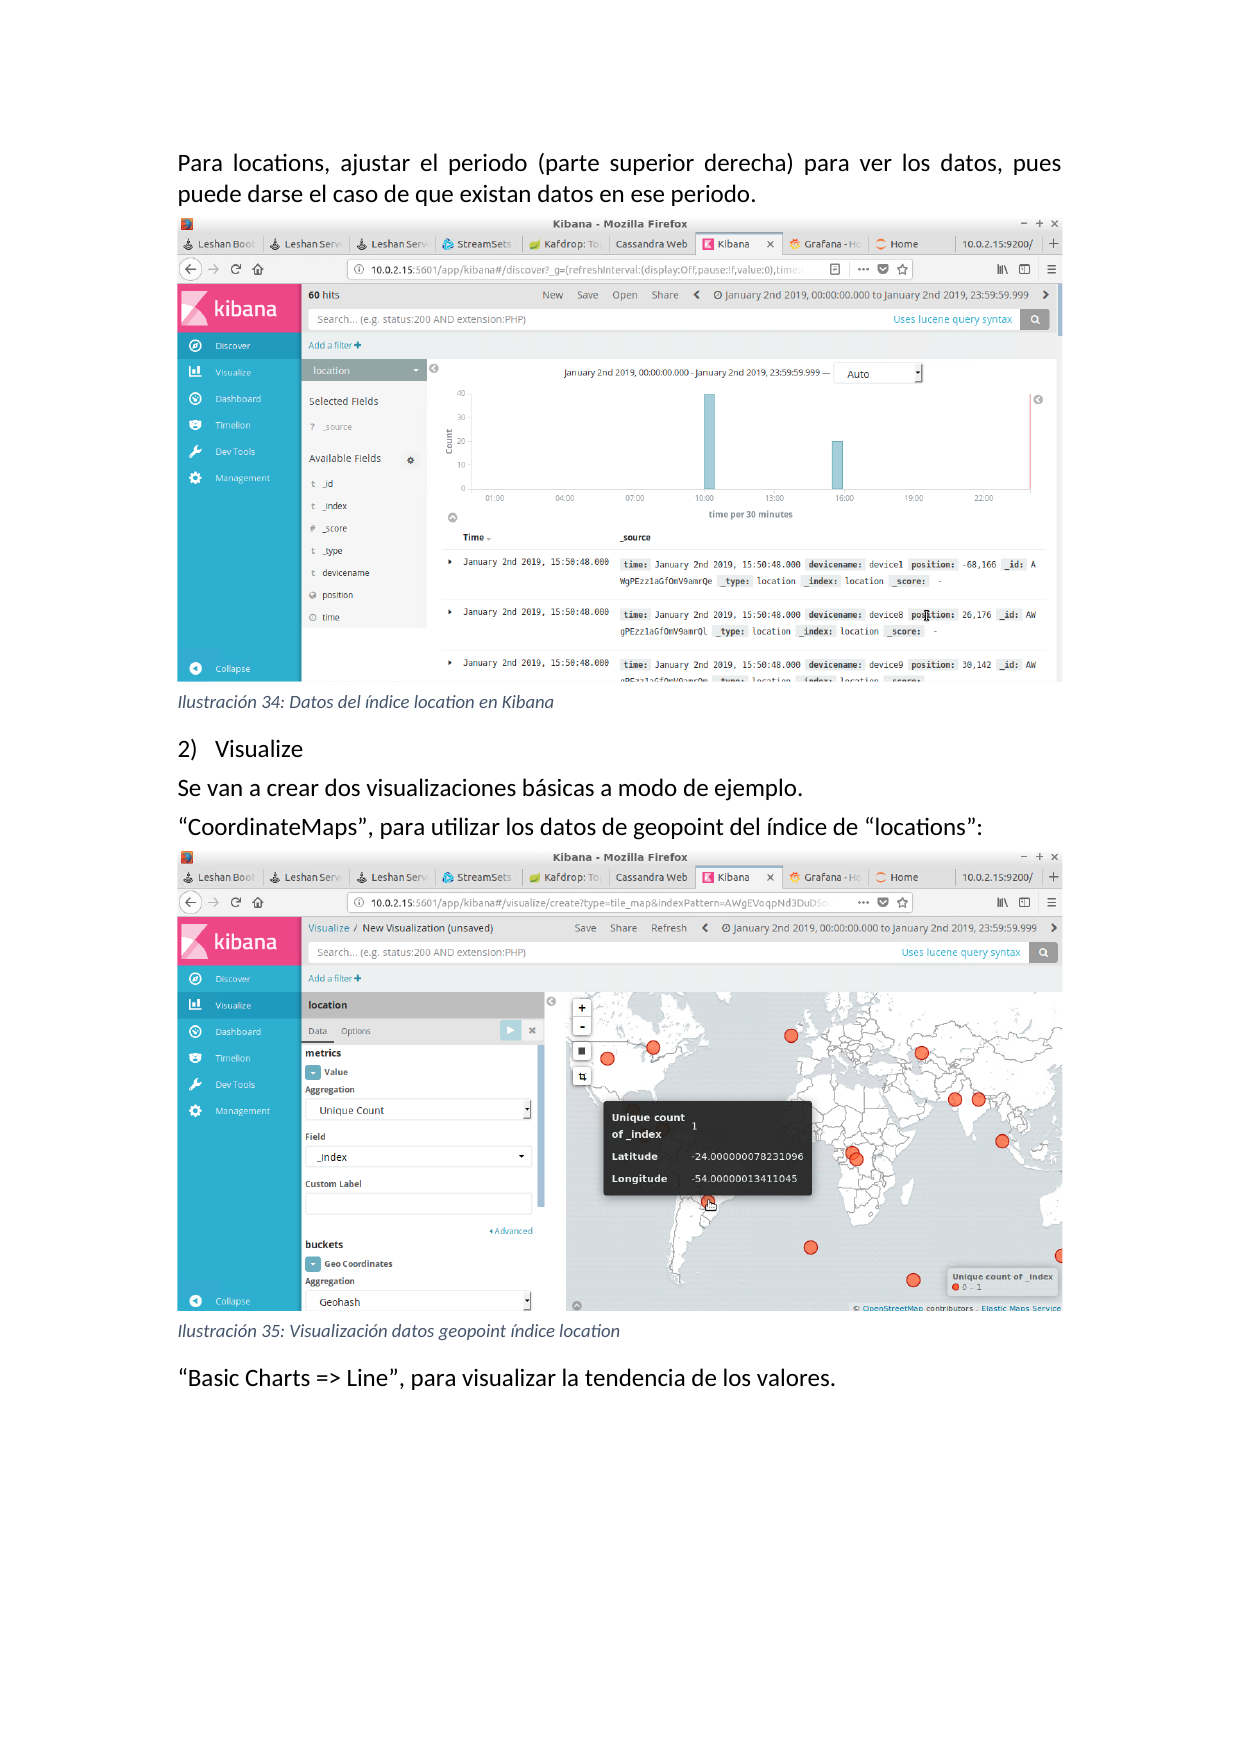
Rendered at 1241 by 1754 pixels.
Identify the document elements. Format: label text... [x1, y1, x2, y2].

text Para locations, ajustar el periodo (parte superior derecha) para ver los datos, pues puede darse el caso de que existan datos en ese periodo. [177, 148, 1063, 209]
text Ilustración : Datos del índice location en Kibana [177, 690, 1063, 713]
picture [177, 217, 1063, 682]
list Visualize [177, 733, 1063, 764]
text “CoordinateMaps”, para utilizar los datos de geopoint del índice de “locations”: [177, 811, 1063, 842]
text “Basic Charts => Line”, para visualizar la tendencia de los valores. [177, 1362, 1063, 1393]
text Ilustración : Visualización datos geopoint índice location [177, 1319, 1063, 1342]
picture [177, 850, 1063, 1311]
text Se van a crear dos visualizaciones básicas a modo de ejemplo. [177, 772, 1063, 803]
